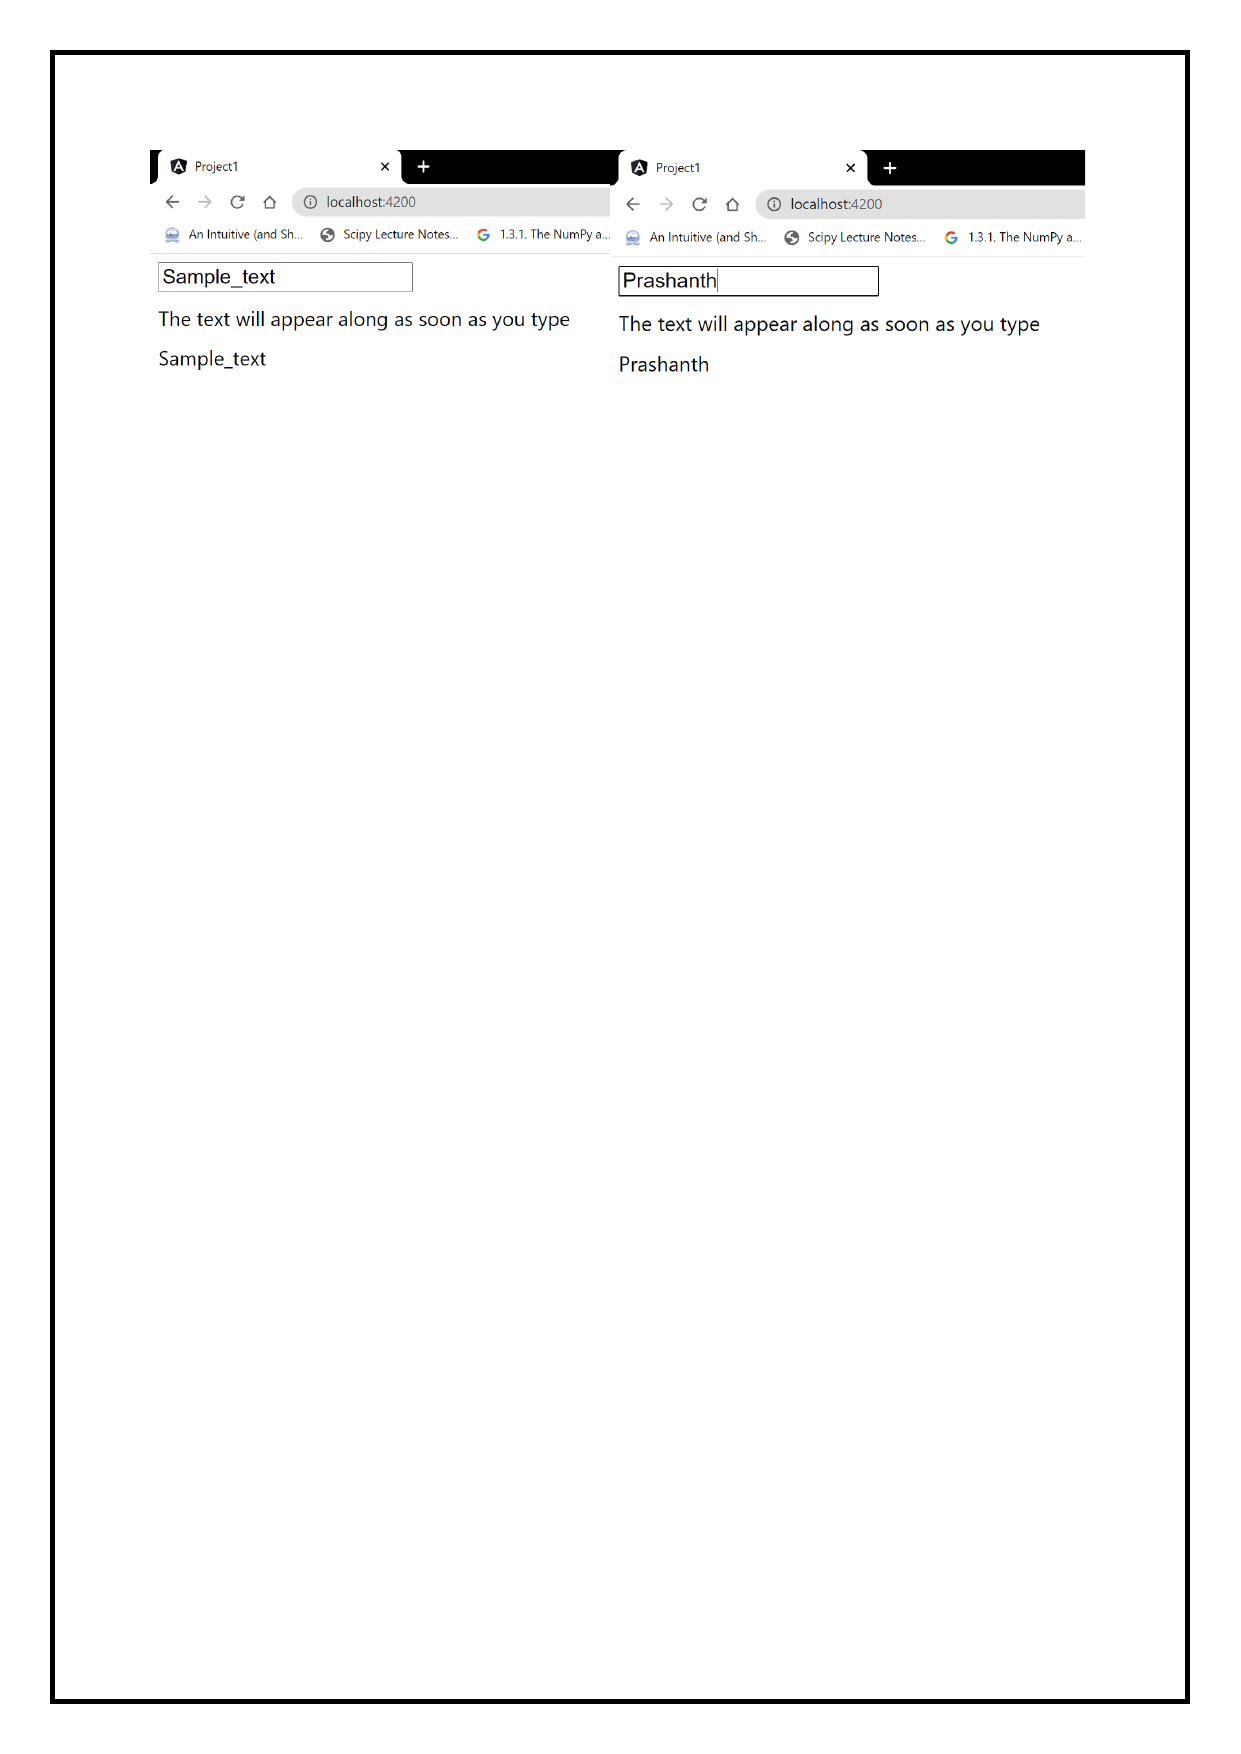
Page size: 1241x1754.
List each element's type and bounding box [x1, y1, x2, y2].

picture [150, 150, 1086, 385]
